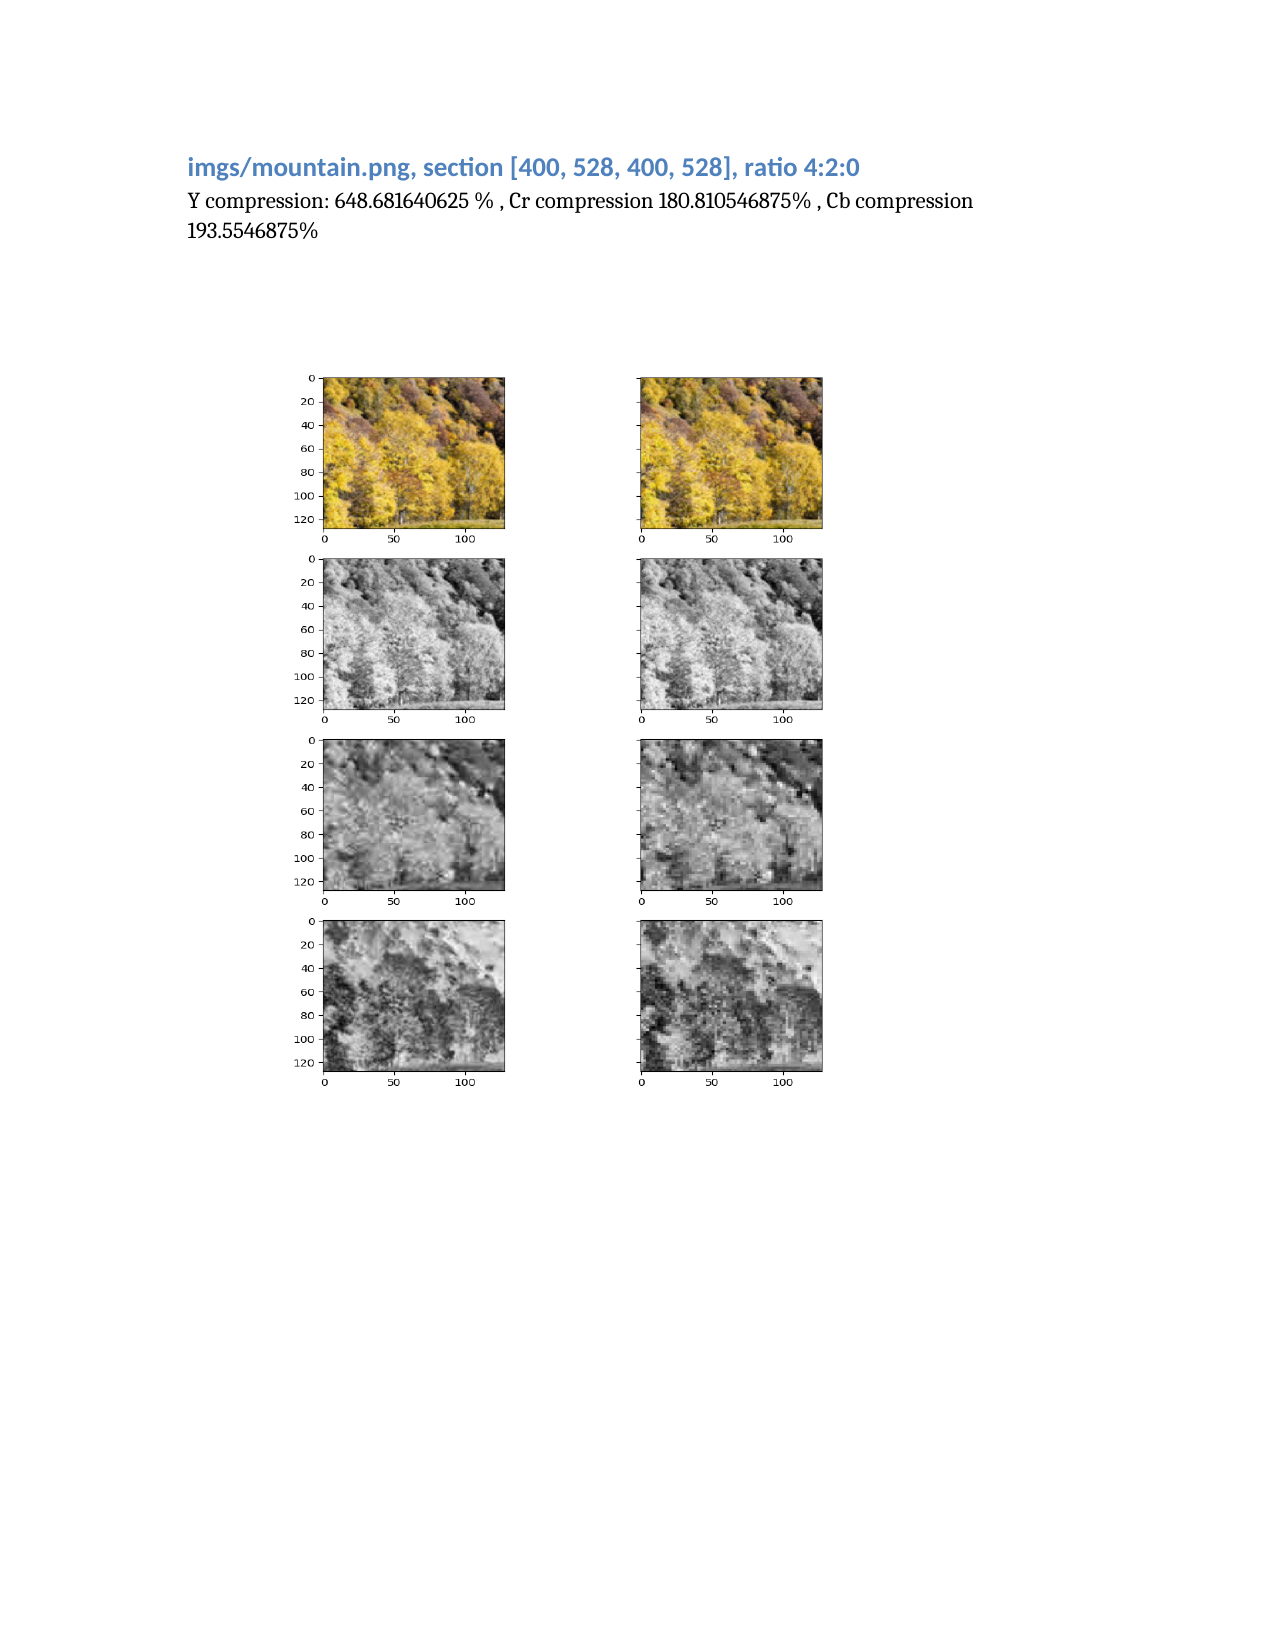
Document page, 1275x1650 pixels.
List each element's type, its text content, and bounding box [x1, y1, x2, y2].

subtitle imgs/mountain.png, section [400, 528, 400, 528], ratio 4:2:0 [187, 150, 1087, 183]
picture [187, 269, 938, 1170]
text Y compression: 648.681640625 % , Cr compression 180.810546875% , Cb compression 193.5546875% [187, 188, 1087, 244]
